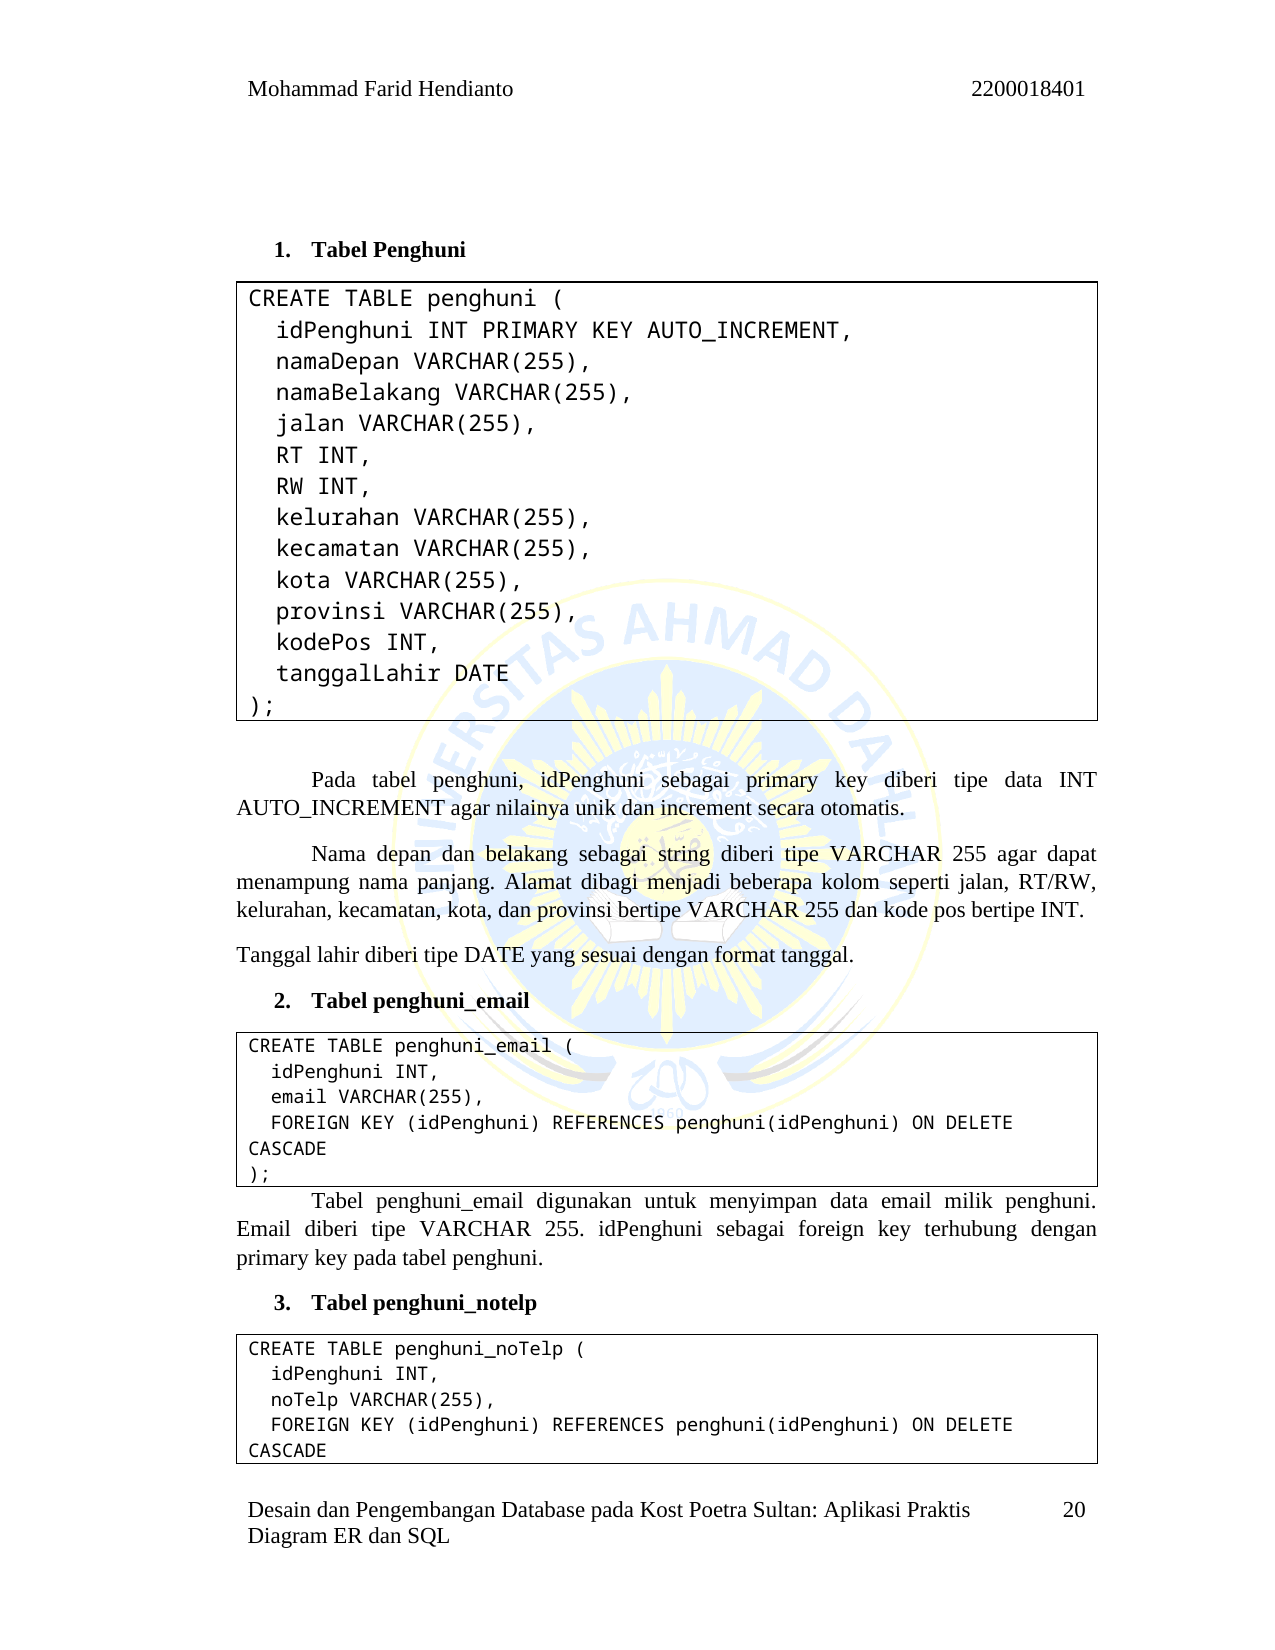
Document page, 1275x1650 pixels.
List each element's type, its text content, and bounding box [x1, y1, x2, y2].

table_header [237, 1335, 1097, 1463]
text Tanggal lahir diberi tipe DATE yang sesuai dengan format tanggal. [236, 942, 1098, 968]
text Tabel penghuni_email digunakan untuk menyimpan data email milik penghuni. Email diberi tipe VARCHAR 255. idPenghuni sebagai foreign key terhubung dengan primary key pada tabel penghuni. [236, 1187, 1098, 1270]
text Nama depan dan belakang sebagai string diberi tipe VARCHAR 255 agar dapat menampung nama panjang. Alamat dibagi menjadi beberapa kolom seperti jalan, RT/RW, kelurahan, kecamatan, kota, dan provinsi bertipe VARCHAR 255 dan kode pos bertipe INT. [236, 839, 1098, 923]
text Pada tabel penghuni, idPenghuni sebagai primary key diberi tipe data INT AUTO_INCREMENT agar nilainya unik dan increment secara otomatis. [236, 766, 1098, 821]
list Tabel penghuni_email [274, 987, 1098, 1013]
table_header CREATE TABLE penghuni_email ( idPenghuni INT, email VARCHAR(255), FOREIGN KEY (idPenghuni) REFERENCES penghuni(idPenghuni) ON DELETE CASCADE ); [237, 1033, 1097, 1186]
list Tabel penghuni_notelp [274, 1289, 1098, 1315]
list Tabel Penghuni [274, 236, 1098, 263]
table_header CREATE TABLE penghuni ( idPenghuni INT PRIMARY KEY AUTO_INCREMENT, namaDepan VARCHAR(255), namaBelakang VARCHAR(255), jalan VARCHAR(255), RT INT, RW INT, kelurahan VARCHAR(255), kecamatan VARCHAR(255), kota VARCHAR(255), provinsi VARCHAR(255), kodePos INT, tanggalLahir DATE ); [237, 283, 1097, 720]
